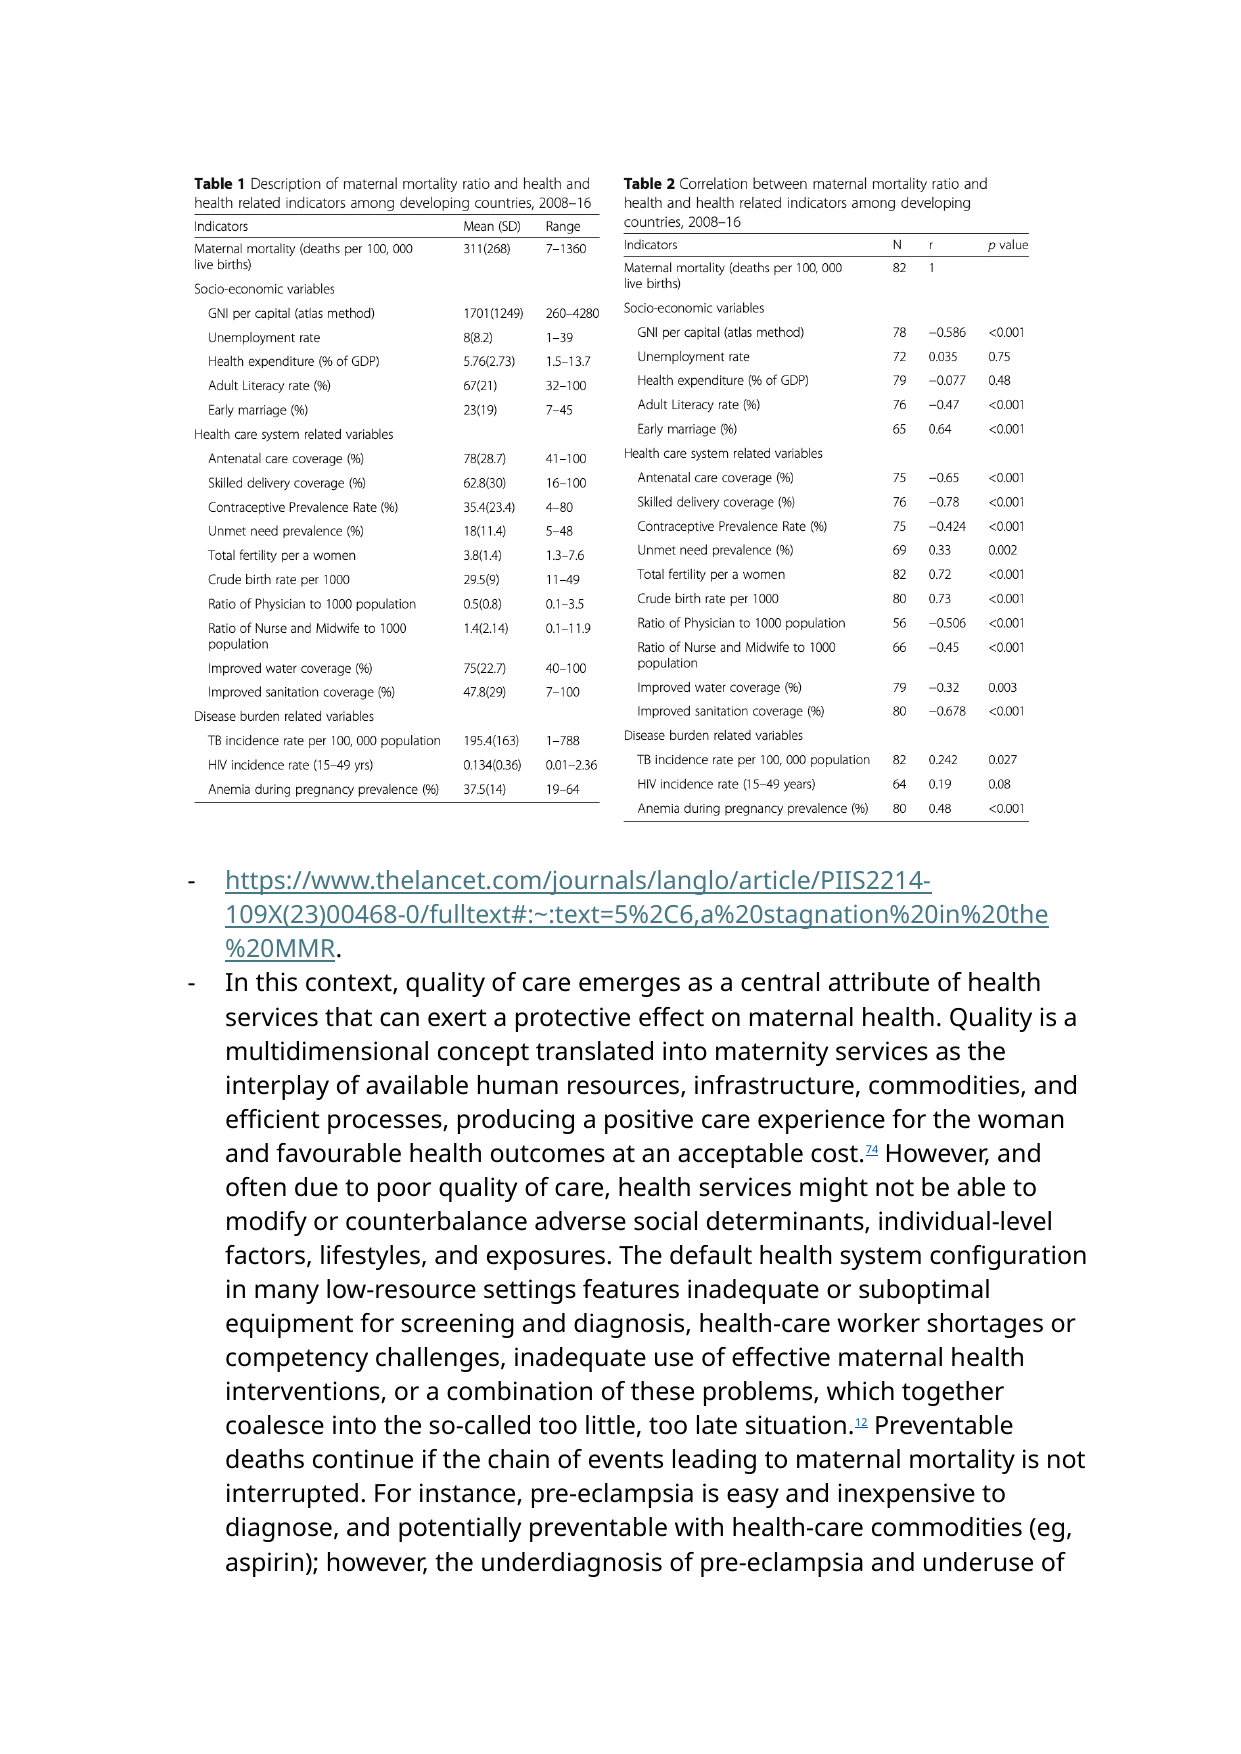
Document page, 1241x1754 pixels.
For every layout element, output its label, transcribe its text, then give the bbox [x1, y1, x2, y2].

picture [150, 150, 1091, 829]
list https://www.thelancet.com/journals/langlo/article/PIIS2214-109X(23)00468-0/fulltext#:~:text=5%2C6,a%20stagnation%20in%20the%20MMR. [187, 863, 1090, 965]
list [187, 965, 1090, 1578]
